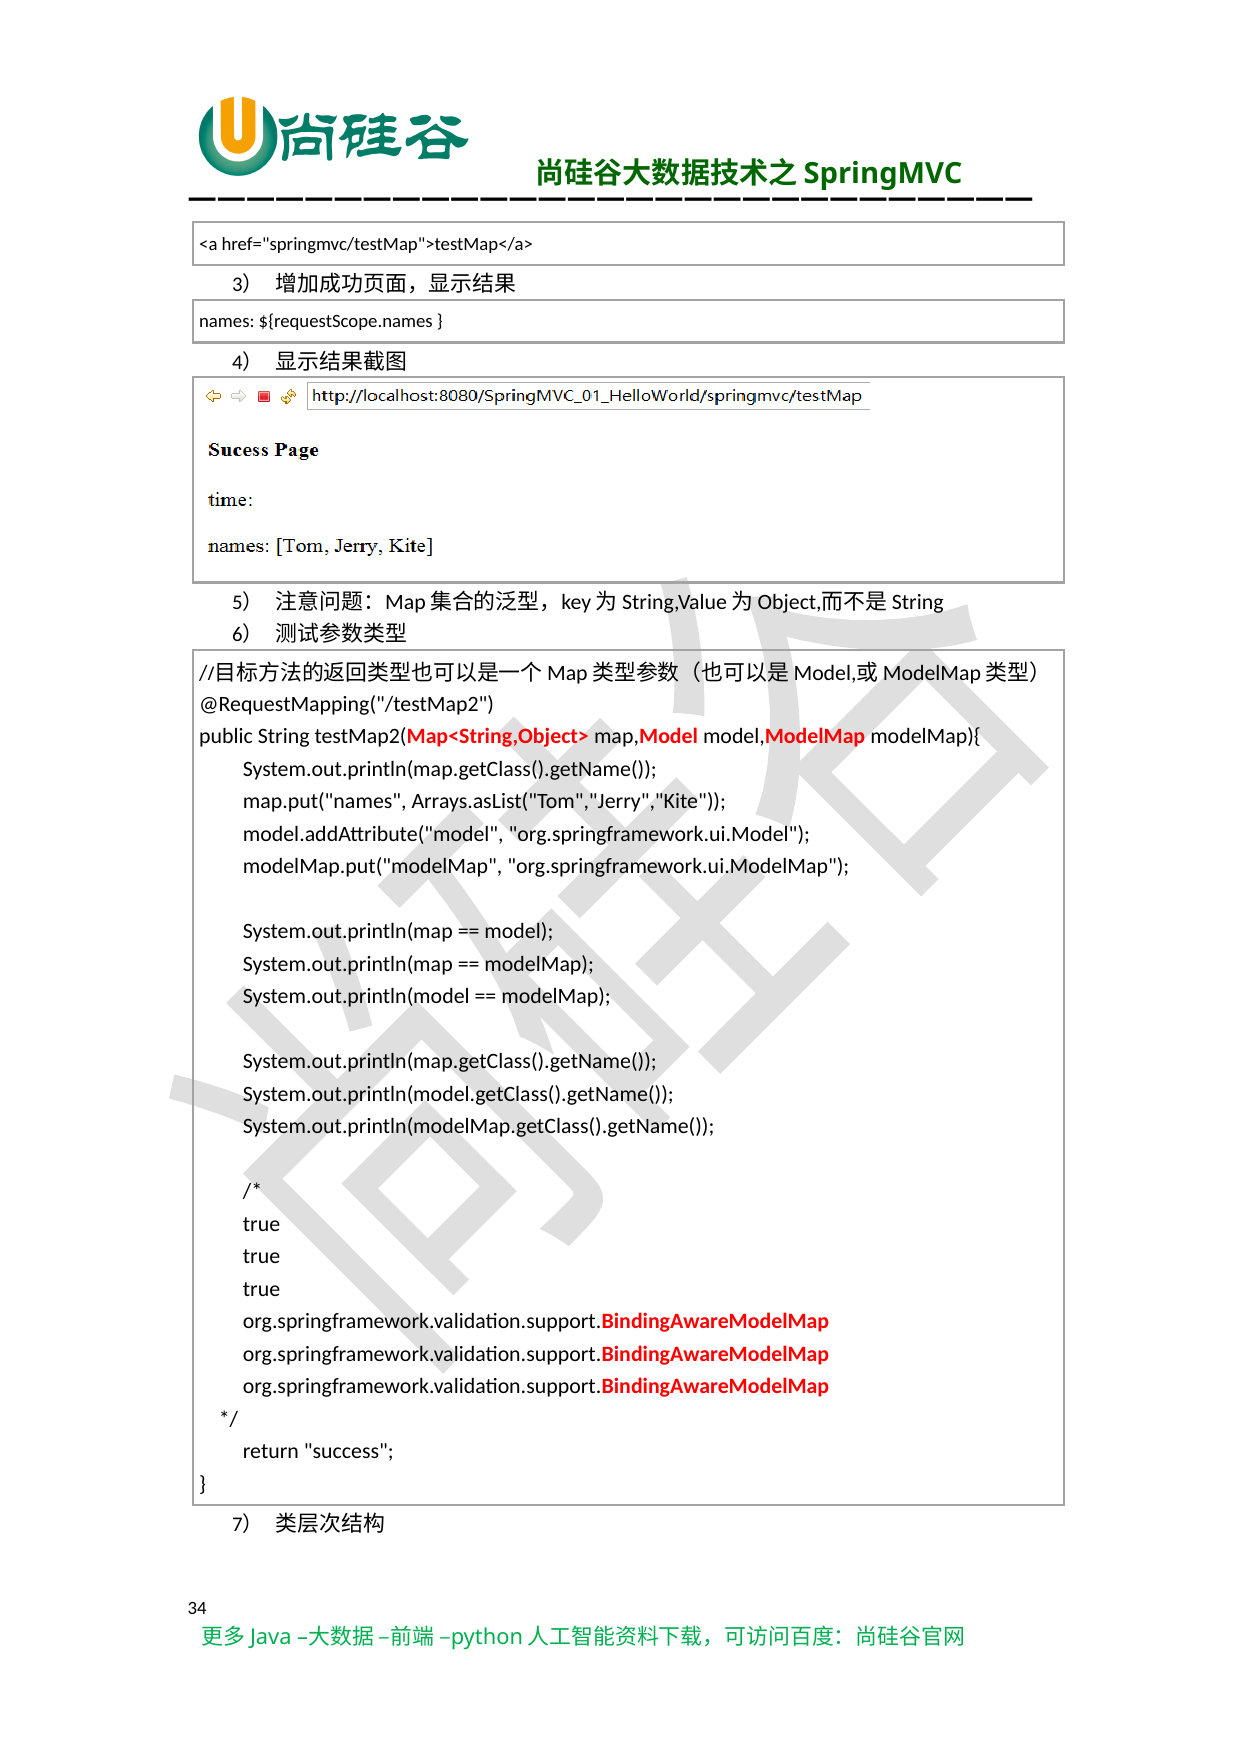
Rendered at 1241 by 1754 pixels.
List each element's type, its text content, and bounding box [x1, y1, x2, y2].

picture [198, 382, 870, 572]
list 类层次结构 [232, 1506, 1053, 1538]
list 显示结果截图 [232, 344, 1053, 376]
table_header names: ${requestScope.names } [194, 301, 1063, 341]
list 增加成功页面，显示结果 [232, 266, 1053, 298]
list 注意问题：Map集合的泛型，key为String,Value为Object,而不是String [232, 584, 1053, 616]
list 测试参数类型 [232, 616, 1053, 648]
picture [187, 88, 476, 184]
table_header //目标方法的返回类型也可以是一个Map类型参数（也可以是Model,或ModelMap类型） @RequestMapping("/testMap2") public String testMap2(Map<String,Object> map,Model model,ModelMap modelMap){ System.out.println(map.getClass().getName()); map.put("names", Arrays.asList("Tom","Jerry","Kite")); model.addAttribute("model", "org.springframework.ui.Model"); modelMap.put("modelMap", "org.springframework.ui.ModelMap"); System.out.println(map == model); System.out.println(map == modelMap); System.out.println(model == modelMap); System.out.println(map.getClass().getName()); System.out.println(model.getClass().getName()); System.out.println(modelMap.getClass().getName()); /* true true true org.springframework.validation.support.BindingAwareModelMap org.springframework.validation.support.BindingAwareModelMap org.springframework.validation.support.BindingAwareModelMap */ return "success"; } [194, 651, 1063, 1504]
table_header [194, 378, 1063, 581]
table_header <!-- 测试 Map 作为处理返回结果 --> <a href="springmvc/testMap">testMap</a> [194, 223, 1063, 264]
